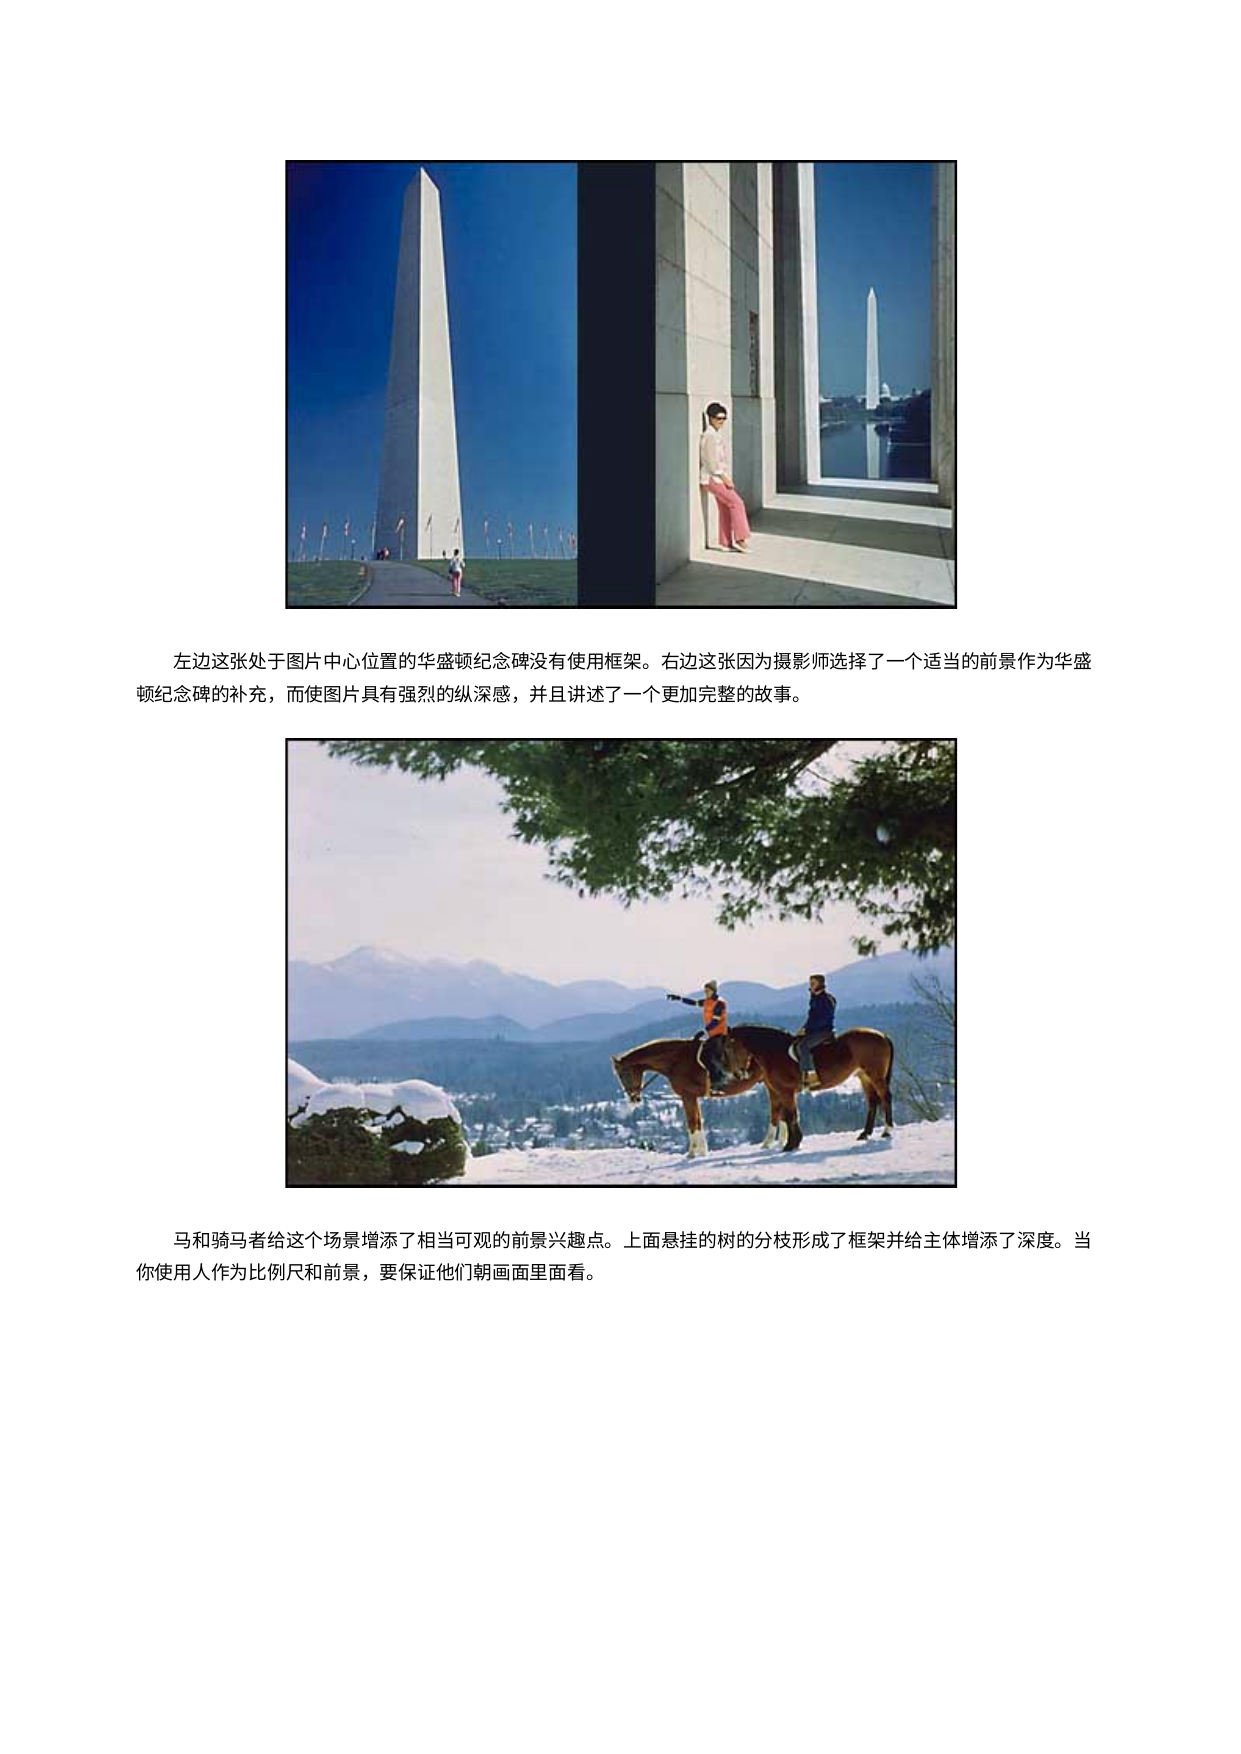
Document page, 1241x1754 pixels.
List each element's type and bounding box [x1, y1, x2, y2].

picture [285, 738, 958, 1188]
picture [285, 160, 958, 609]
table_header [134, 130, 1108, 1318]
